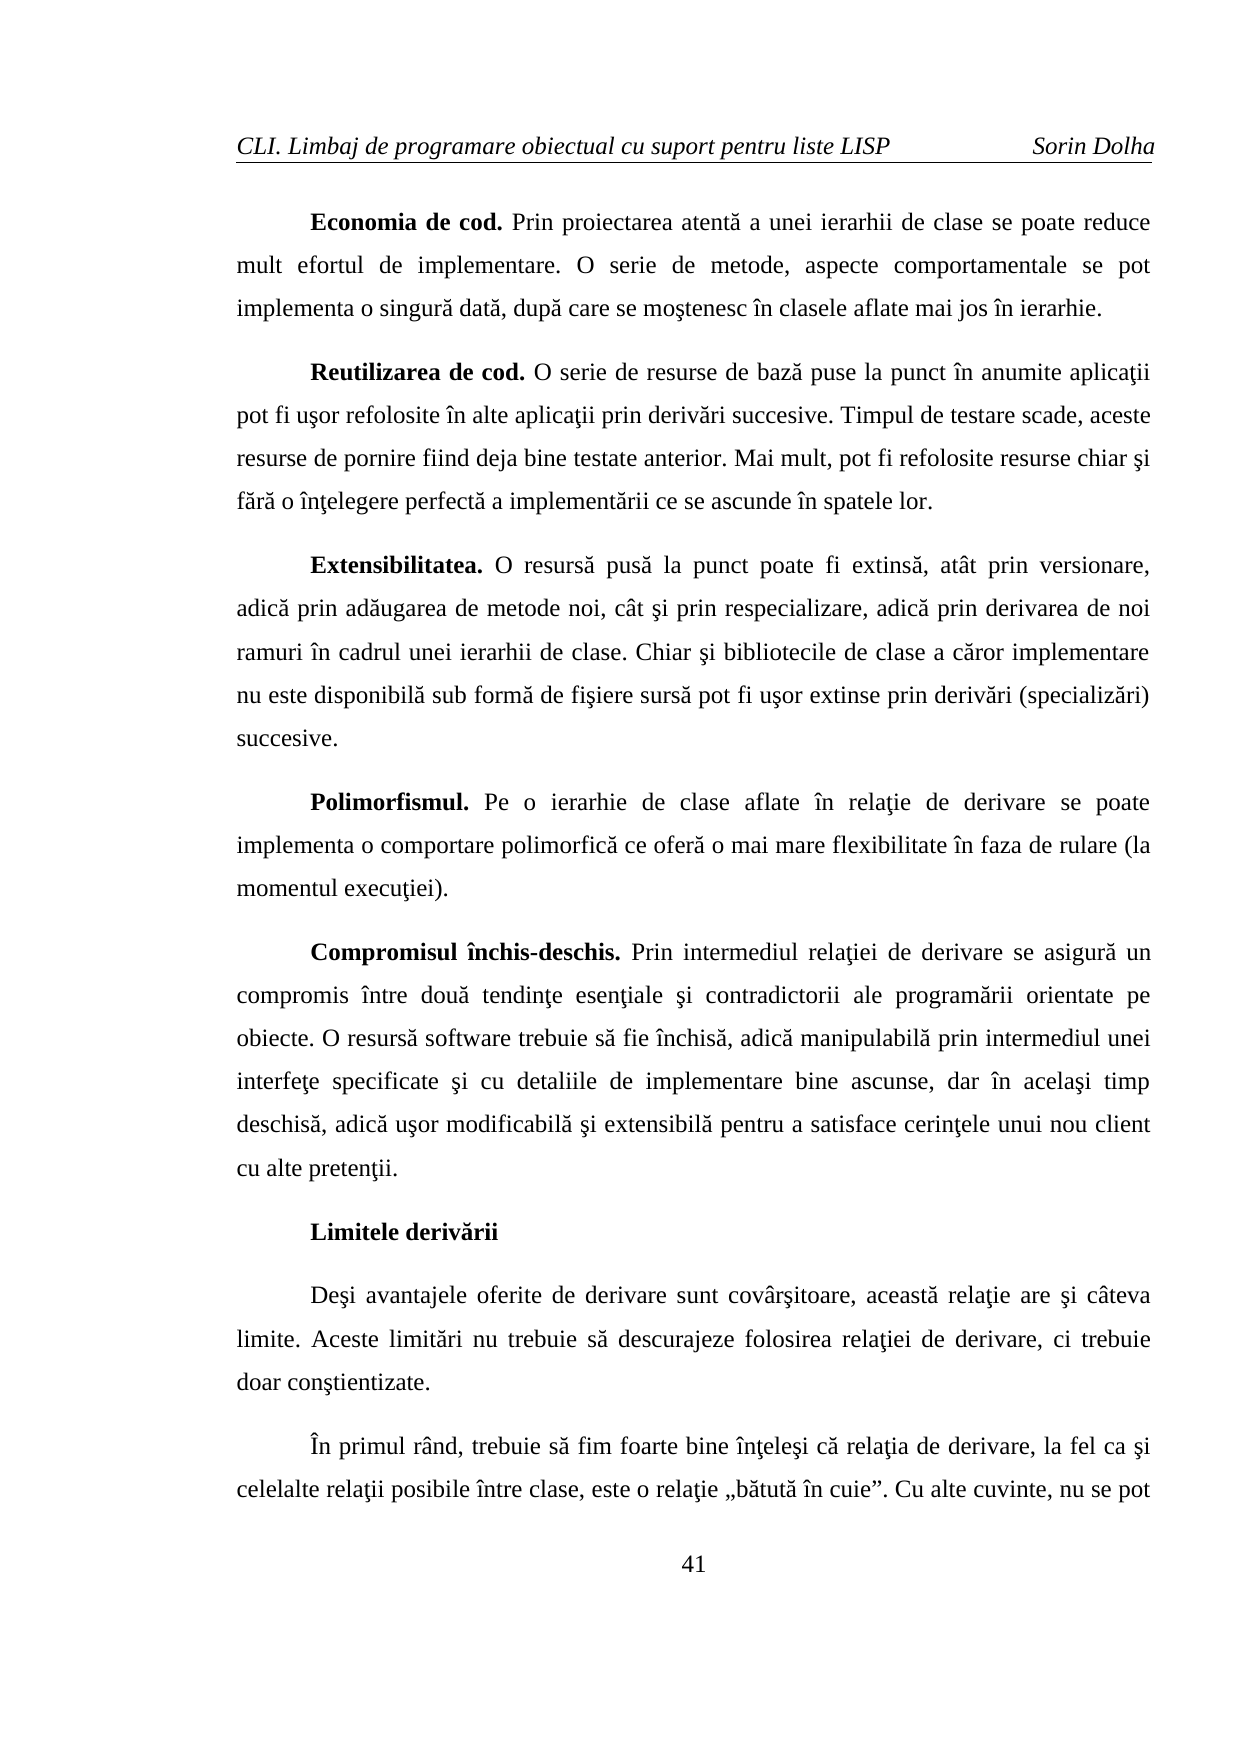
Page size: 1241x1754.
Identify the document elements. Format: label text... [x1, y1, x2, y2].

text Reutilizarea de cod. O serie de resurse de bază puse la punct în anumite aplicaţii pot fi uşor refolosite în alte aplicaţii prin derivări succesive. Timpul de testare scade, aceste resurse de pornire fiind deja bine testate anterior. Mai mult, pot fi refolosite resurse chiar şi fără o înţelegere perfectă a implementării ce se ascunde în spatele lor. [236, 357, 1152, 515]
text Extensibilitatea. O resursă pusă la punct poate fi extinsă, atât prin versionare, adică prin adăugarea de metode noi, cât şi prin respecializare, adică prin derivarea de noi ramuri în cadrul unei ierarhii de clase. Chiar şi bibliotecile de clase a căror implementare nu este disponibilă sub formă de fişiere sursă pot fi uşor extinse prin derivări (specializări) succesive. [236, 550, 1152, 752]
text Deşi avantajele oferite de derivare sunt covârşitoare, această relaţie are şi câteva limite. Aceste limitări nu trebuie să descurajeze folosirea relaţiei de derivare, ci trebuie doar conştientizate. [236, 1281, 1152, 1396]
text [236, 1431, 1152, 1503]
text Compromisul închis-deschis. Prin intermediul relaţiei de derivare se asigură un compromis între două tendinţe esenţiale şi contradictorii ale programării orientate pe obiecte. O resursă software trebuie să fie închisă, adică manipulabilă prin intermediul unei interfeţe specificate şi cu detaliile de implementare bine ascunse, dar în acelaşi timp deschisă, adică uşor modificabilă şi extensibilă pentru a satisface cerinţele unui nou client cu alte pretenţii. [236, 937, 1152, 1181]
text Limitele derivării [236, 1217, 1152, 1245]
text Polimorfismul. Pe o ierarhie de clase aflate în relaţie de derivare se poate implementa o comportare polimorfică ce oferă o mai mare flexibilitate în faza de rulare (la momentul execuţiei). [236, 787, 1152, 902]
text Economia de cod. Prin proiectarea atentă a unei ierarhii de clase se poate reduce mult efortul de implementare. O serie de metode, aspecte comportamentale se pot implementa o singură dată, după care se moştenesc în clasele aflate mai jos în ierarhie. [236, 207, 1152, 322]
